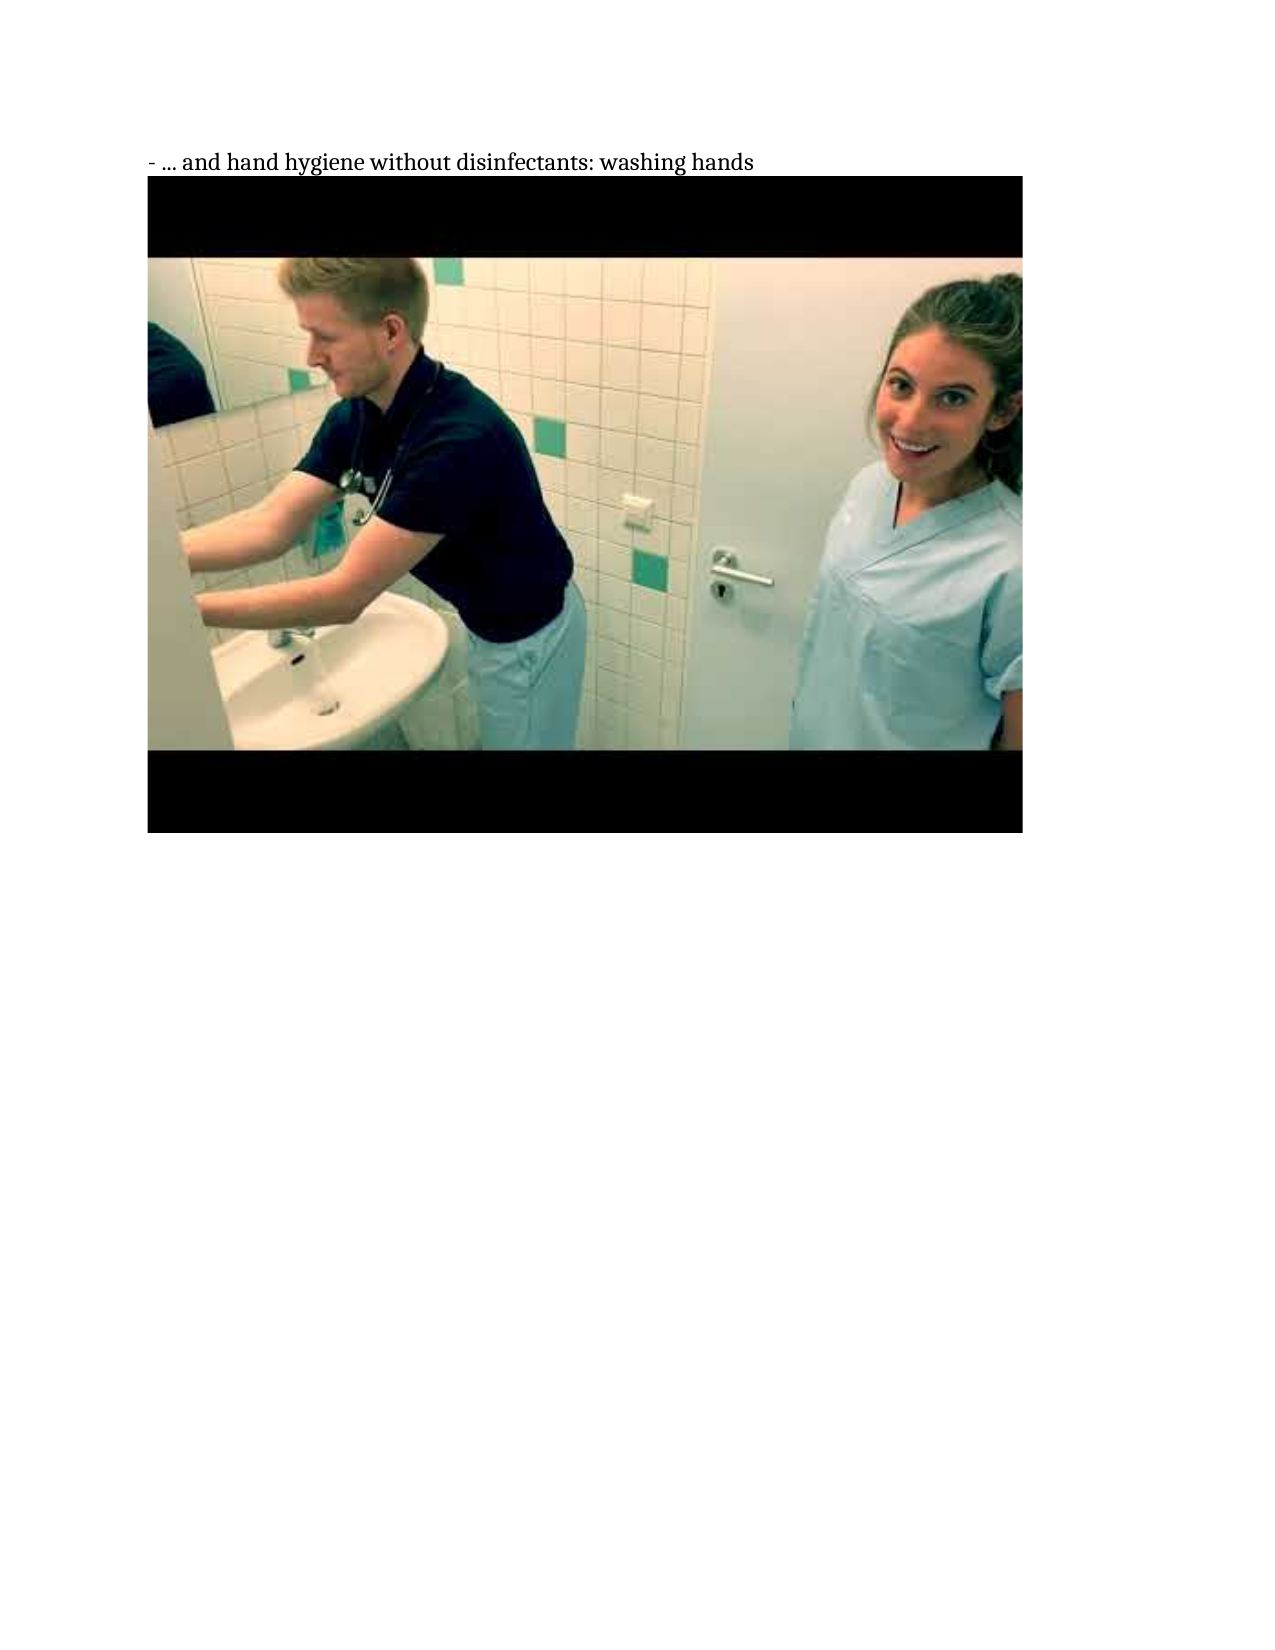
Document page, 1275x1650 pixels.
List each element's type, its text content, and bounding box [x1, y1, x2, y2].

picture [147, 176, 1023, 833]
